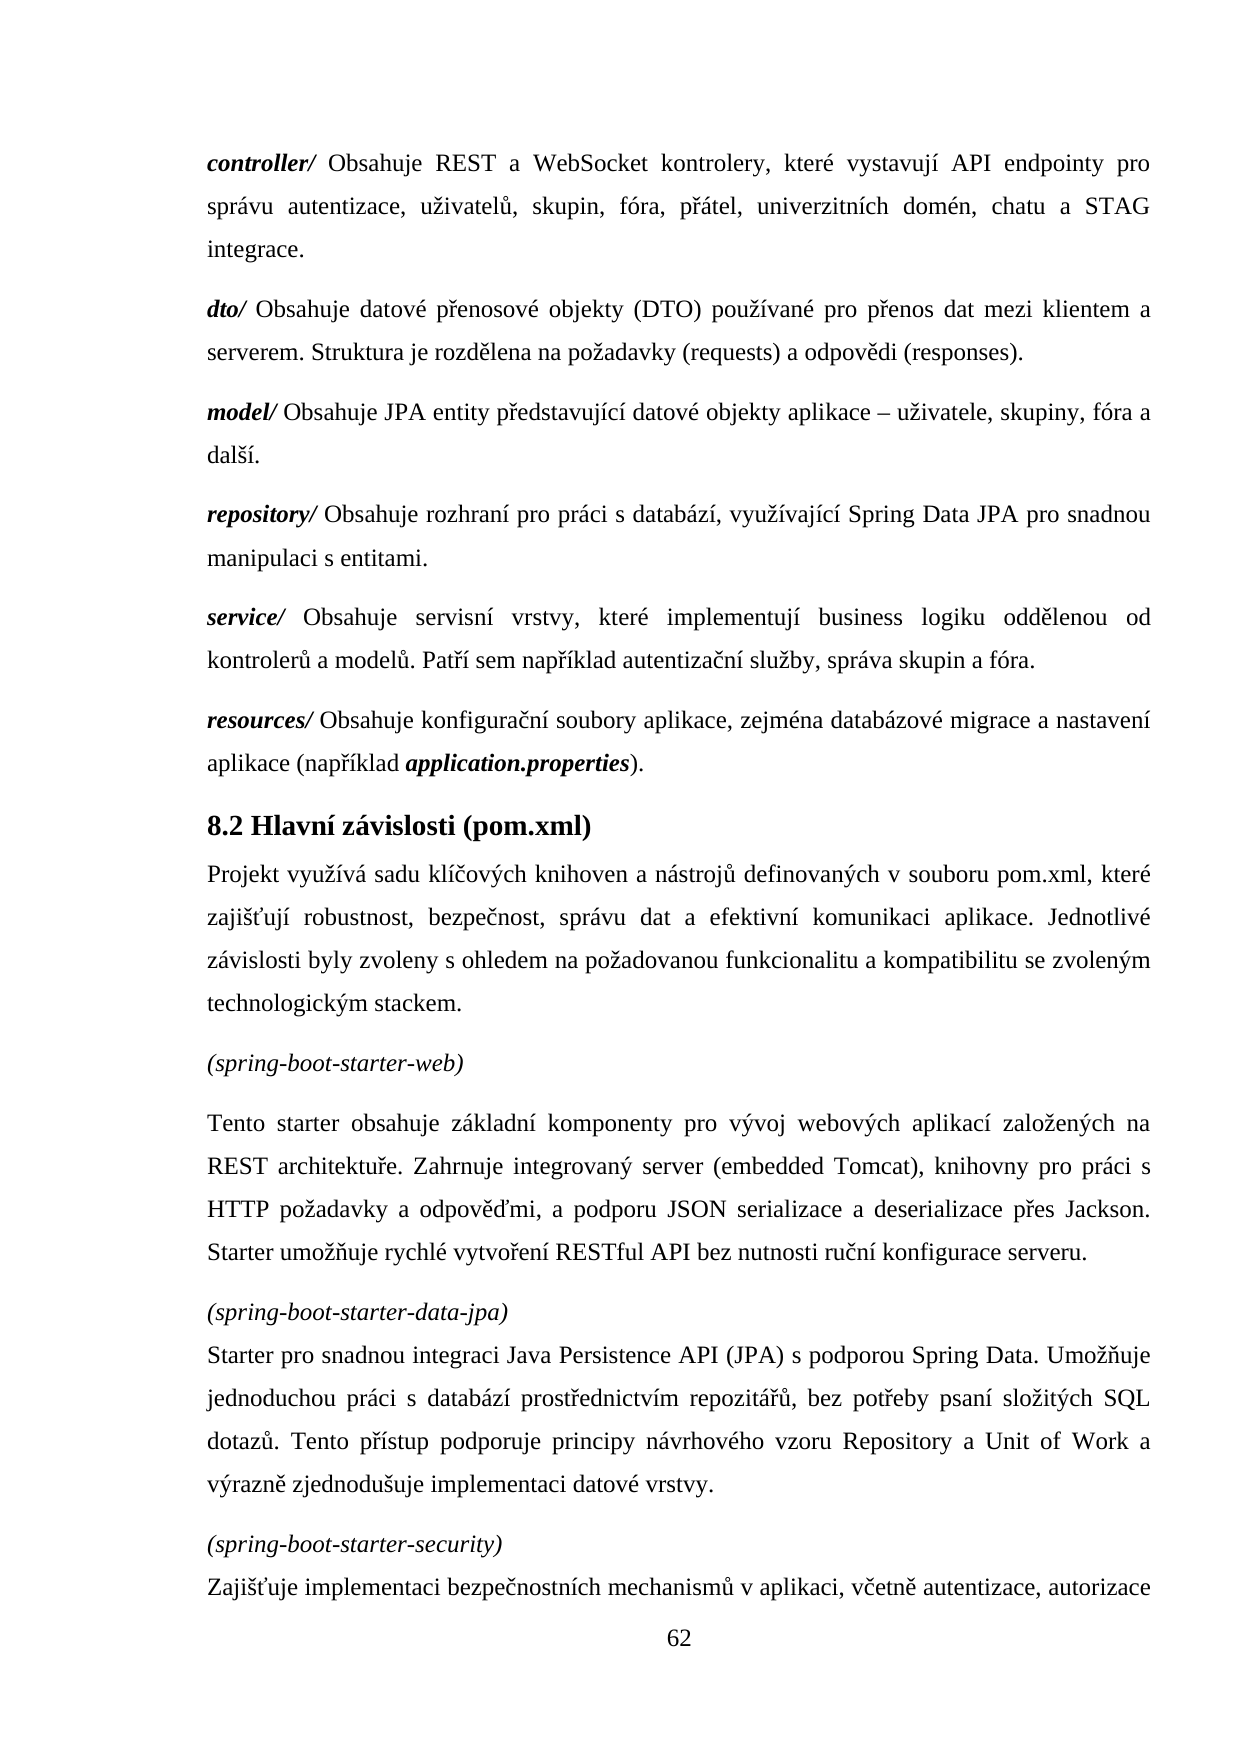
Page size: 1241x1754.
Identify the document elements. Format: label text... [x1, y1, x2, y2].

text dto/ Obsahuje datové přenosové objekty (DTO) používané pro přenos dat mezi klientem a serverem. Struktura je rozdělena na požadavky (requests) a odpovědi (responses). [207, 294, 1152, 366]
text model/ Obsahuje JPA entity představující datové objekty aplikace – uživatele, skupiny, fóra a další. [207, 397, 1152, 468]
text (spring-boot-starter-web) [207, 1048, 1152, 1077]
text service/ Obsahuje servisní vrstvy, které implementují business logiku oddělenou od kontrolerů a modelů. Patří sem například autentizační služby, správa skupin a fóra. [207, 602, 1152, 674]
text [207, 1529, 1152, 1601]
text resources/ Obsahuje konfigurační soubory aplikace, zejména databázové migrace a nastavení aplikace (například application.properties). [207, 705, 1152, 777]
text Tento starter obsahuje základní komponenty pro vývoj webových aplikací založených na REST architektuře. Zahrnuje integrovaný server (embedded Tomcat), knihovny pro práci s HTTP požadavky a odpověďmi, a podporu JSON serializace a deserializace přes Jackson. Starter umožňuje rychlé vytvoření RESTful API bez nutnosti ruční konfigurace serveru. [207, 1108, 1152, 1266]
subtitle 8.2 Hlavní závislosti (pom.xml) [207, 808, 1152, 842]
text controller/ Obsahuje REST a WebSocket kontrolery, které vystavují API endpointy pro správu autentizace, uživatelů, skupin, fóra, přátel, univerzitních domén, chatu a STAG integrace. [207, 148, 1152, 263]
text repository/ Obsahuje rozhraní pro práci s databází, využívající Spring Data JPA pro snadnou manipulaci s entitami. [207, 499, 1152, 571]
text Projekt využívá sadu klíčových knihoven a nástrojů definovaných v souboru pom.xml, které zajišťují robustnost, bezpečnost, správu dat a efektivní komunikaci aplikace. Jednotlivé závislosti byly zvoleny s ohledem na požadovanou funkcionalitu a kompatibilitu se zvoleným technologickým stackem. [207, 859, 1152, 1017]
text (spring-boot-starter-data-jpa) Starter pro snadnou integraci Java Persistence API (JPA) s podporou Spring Data. Umožňuje jednoduchou práci s databází prostřednictvím repozitářů, bez potřeby psaní složitých SQL dotazů. Tento přístup podporuje principy návrhového vzoru Repository a Unit of Work a výrazně zjednodušuje implementaci datové vrstvy. [207, 1297, 1152, 1498]
